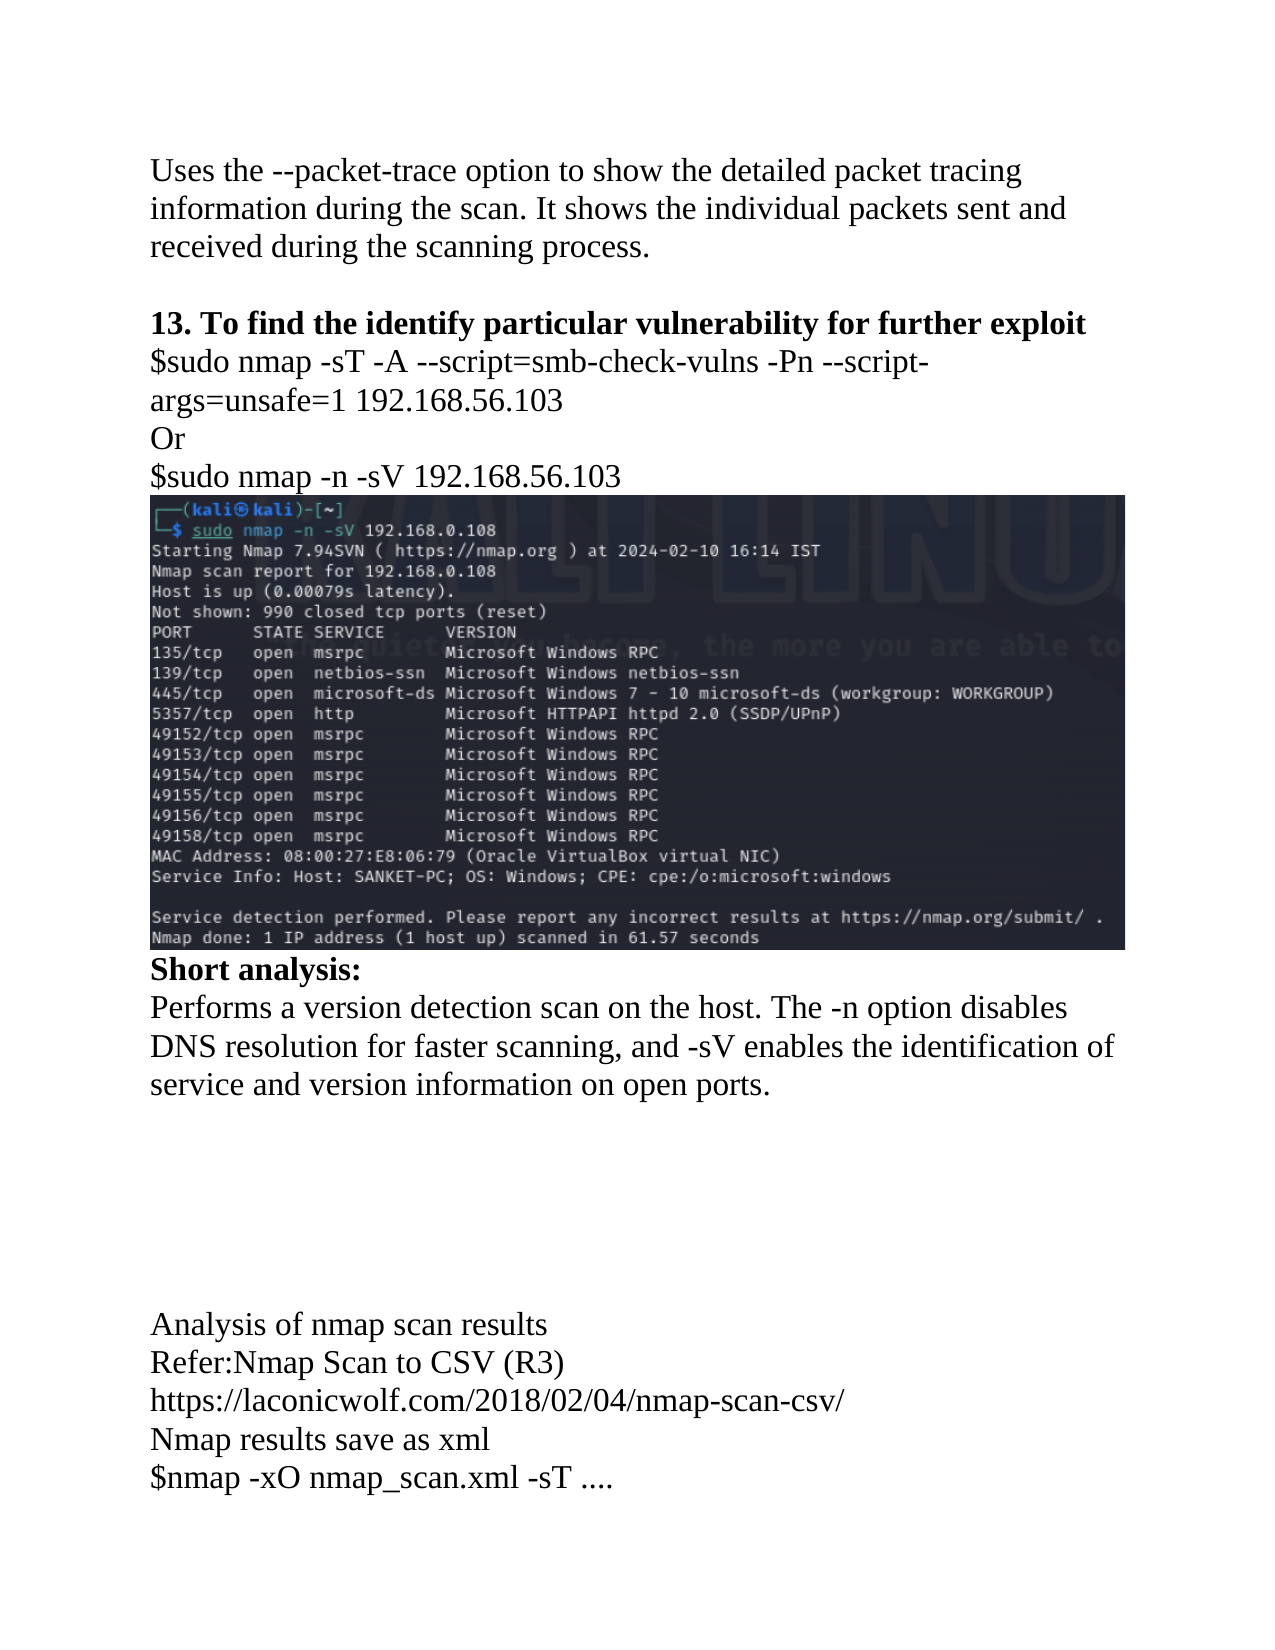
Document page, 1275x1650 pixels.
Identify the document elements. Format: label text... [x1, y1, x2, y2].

text Refer:Nmap Scan to CSV (R3) [150, 1342, 1125, 1380]
text Nmap results save as xml [150, 1419, 1125, 1457]
text Performs a version detection scan on the host. The -n option disables DNS resolution for faster scanning, and -sV enables the identification of service and version information on open ports. [150, 987, 1125, 1102]
text https://laconicwolf.com/2018/02/04/nmap-scan-csv/ [150, 1380, 1125, 1419]
picture [150, 495, 1125, 950]
text Short analysis: [150, 950, 1125, 987]
text $nmap -xO nmap_scan.xml -sT .... [150, 1457, 1125, 1495]
text $sudo nmap -n -sV 192.168.56.103 [150, 457, 1125, 495]
text 13. To find the identify particular vulnerability for further exploit [150, 303, 1125, 342]
text Or [150, 418, 1125, 457]
text Uses the --packet-trace option to show the detailed packet tracing information during the scan. It shows the individual packets sent and received during the scanning process. [150, 150, 1125, 265]
text $sudo nmap -sT -A --script=smb-check-vulns -Pn --script-args=unsafe=1 192.168.56.103 [150, 342, 1125, 418]
text Analysis of nmap scan results [150, 1304, 1125, 1342]
